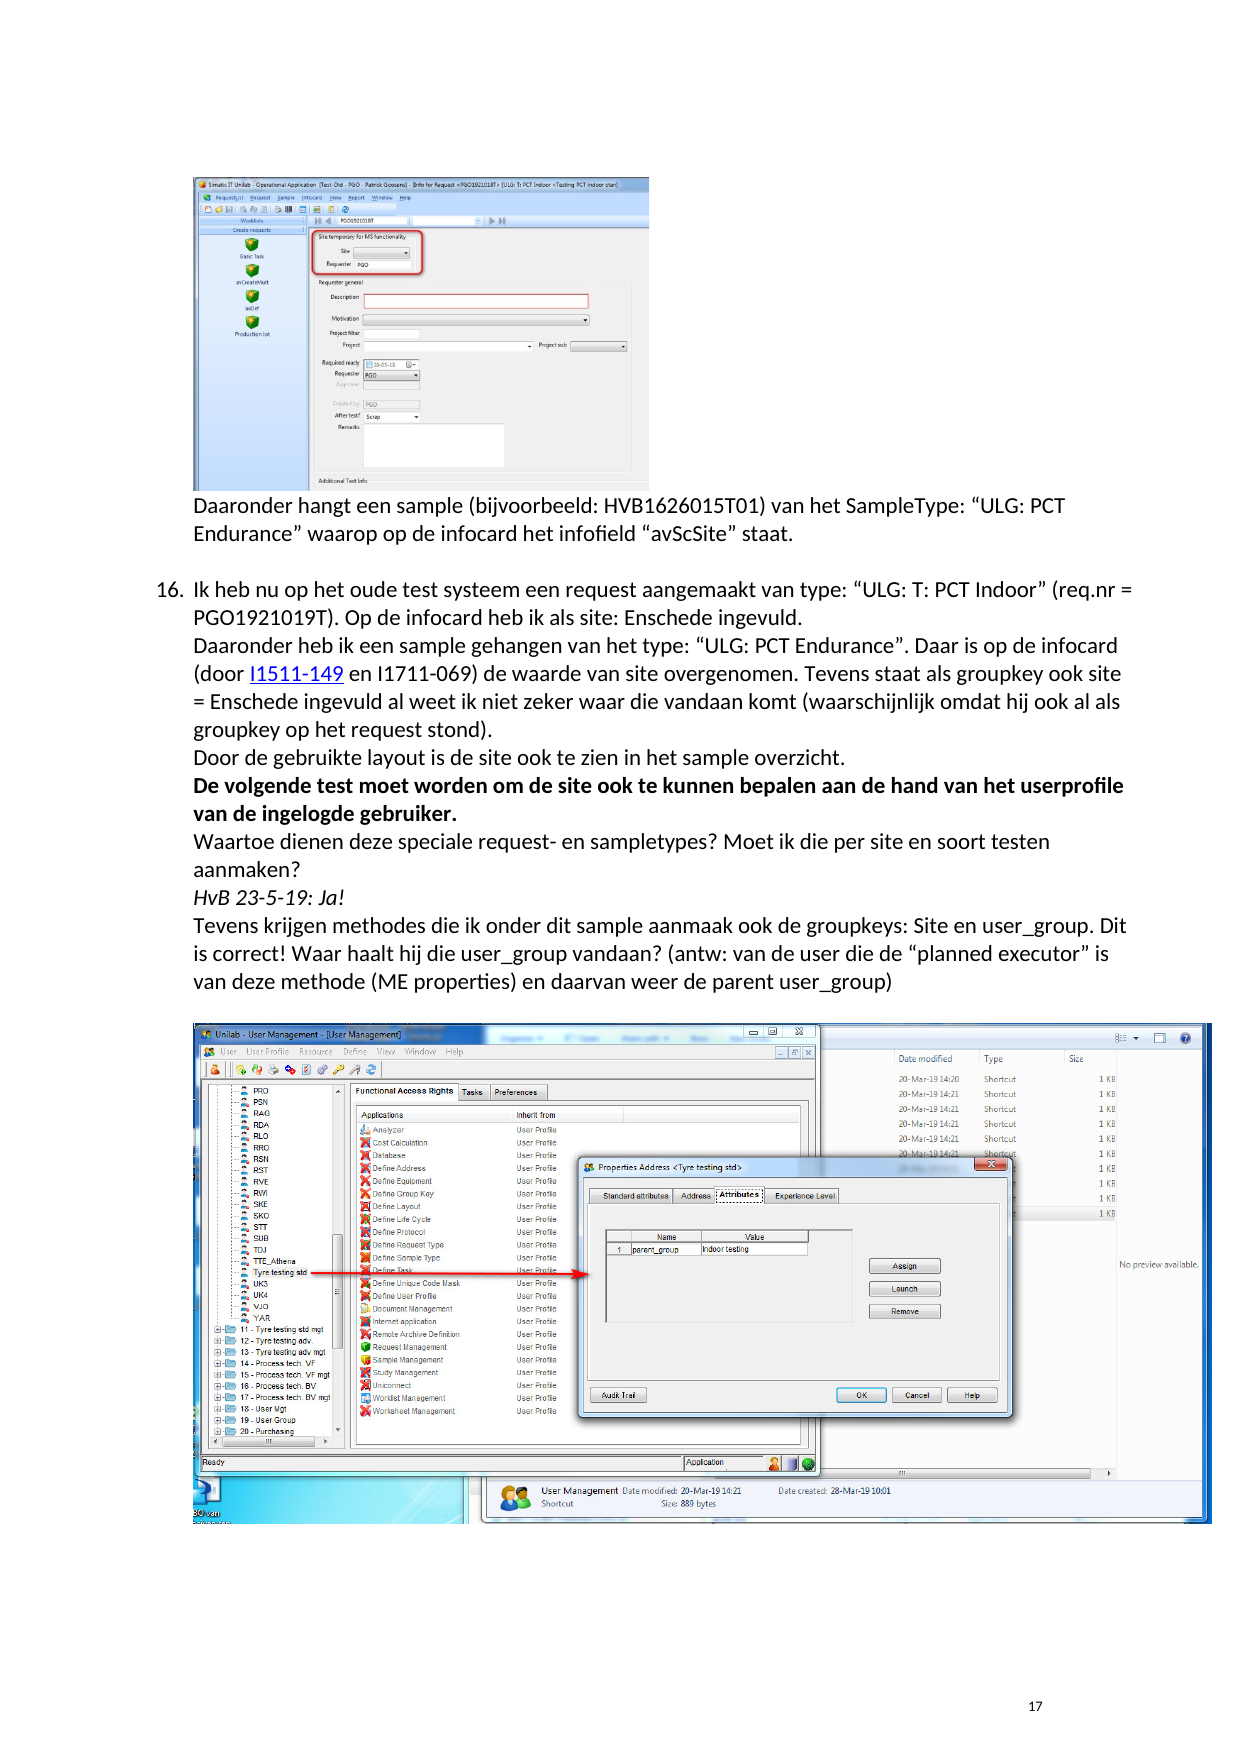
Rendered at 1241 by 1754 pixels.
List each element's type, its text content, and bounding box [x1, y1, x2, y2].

picture [193, 1023, 1212, 1524]
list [156, 177, 1137, 575]
picture [193, 177, 650, 491]
